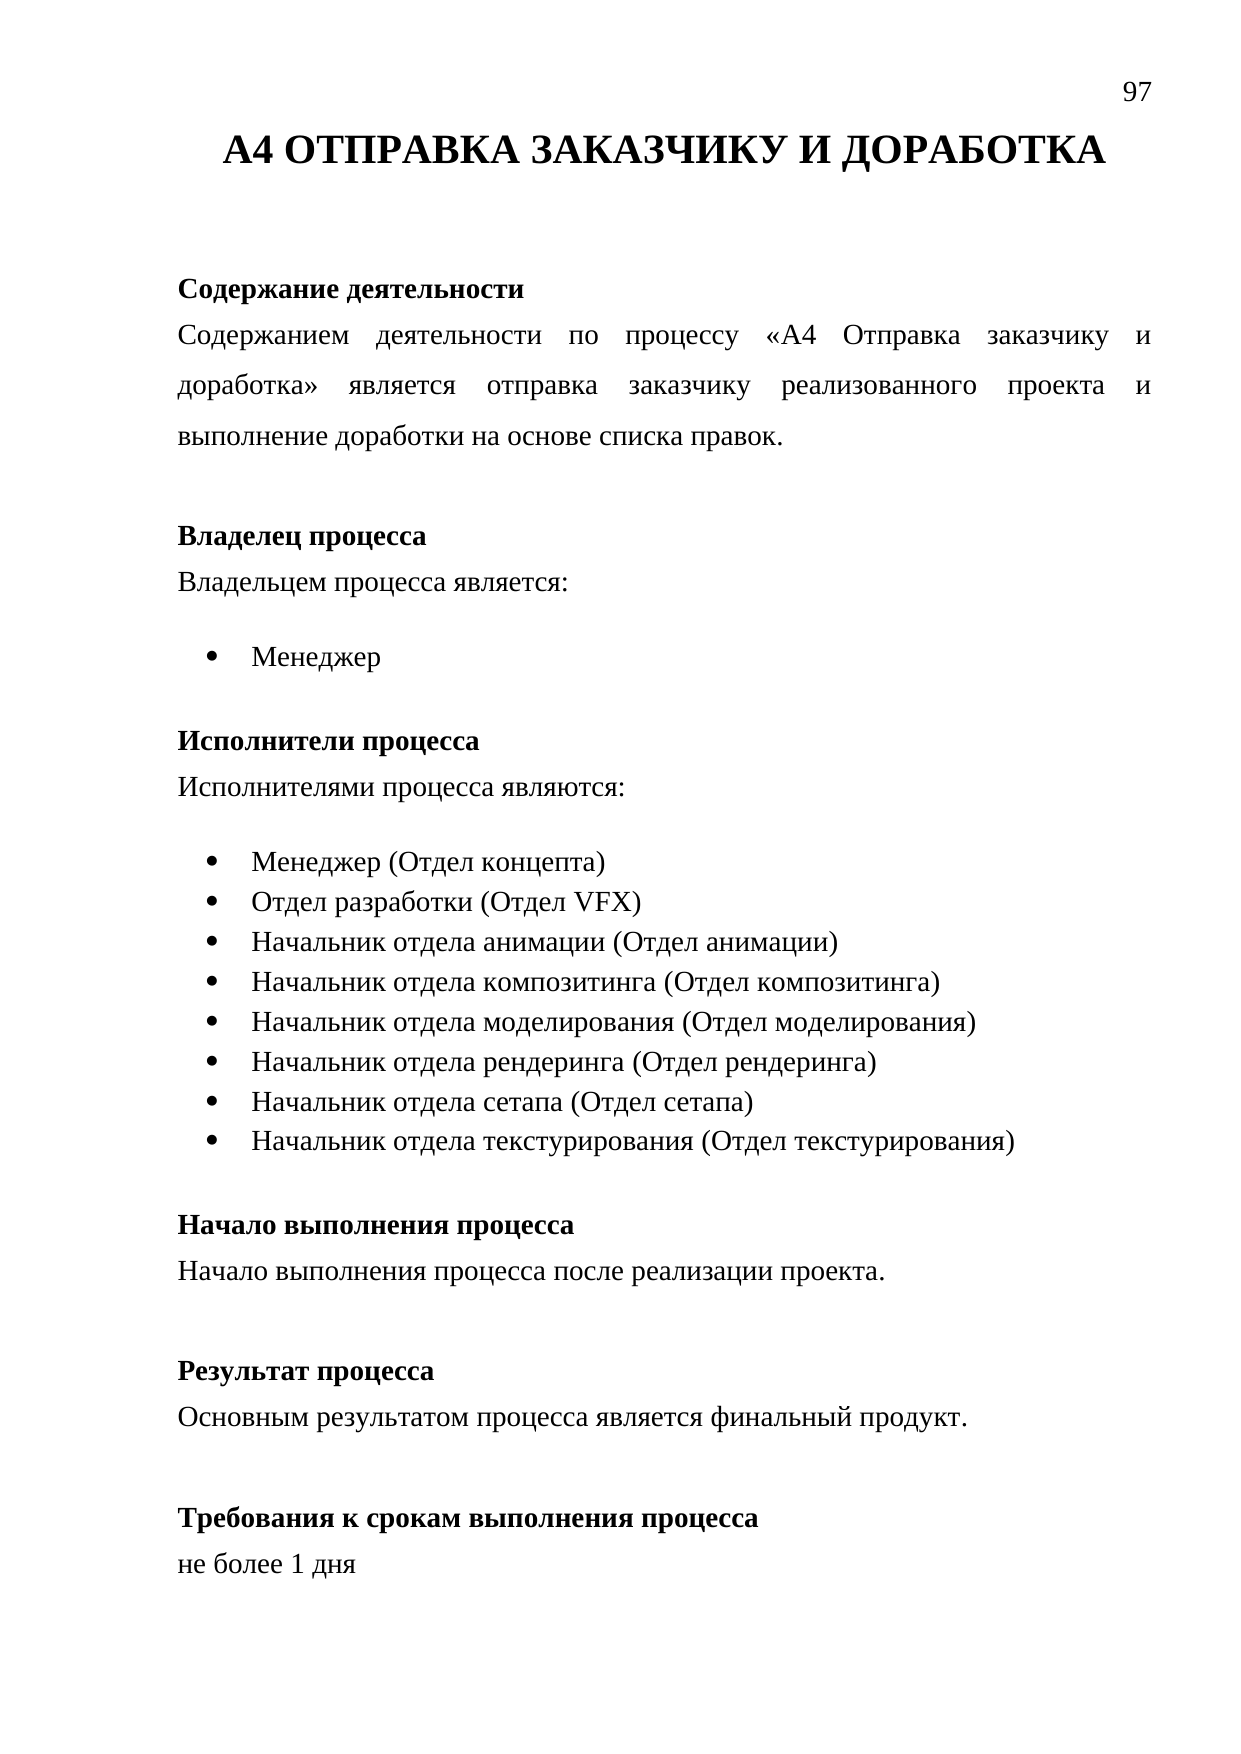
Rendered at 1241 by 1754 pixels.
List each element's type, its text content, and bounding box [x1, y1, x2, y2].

text Содержанием деятельности по процессу «А1 Формирование общего ТЗ» является собеседование с заказчиком, в ходе которого начальники отделов и менеджер составляют общее техническое задание. [177, 317, 1152, 451]
text Начальник отдела VFX (Отдел VFX) [207, 884, 1152, 918]
text Начальник отдела анимации (Отдел анимации) [207, 924, 1152, 958]
text Главный концепт-художник (Отдел концепта) [207, 844, 1152, 878]
subtitle Требования к срокам выполнения процесса [177, 1500, 1152, 1533]
text Основным результатом процесса является общее ТЗ. [177, 1399, 1152, 1433]
subtitle Исполнители процесса [177, 723, 1152, 756]
text Владельцем процесса является: [177, 564, 1152, 597]
text Начальник отдела рендеринга (Отдел рендеринга) [207, 1044, 1152, 1077]
subtitle Результат процесса [177, 1353, 1152, 1387]
text Менеджер [207, 639, 1152, 673]
text Начальник отдела текстурирования (Отдел текстурирования) [207, 1123, 1152, 1157]
text А0 Создание графического контента [177, 124, 1152, 172]
text не более 2 часов [177, 1546, 1152, 1579]
text Начало выполнения процесса после подписания договора на выполнение проекта. [177, 1253, 1152, 1287]
text Начальник отдела композитинга (Отдел композитинга) [207, 964, 1152, 998]
text Начальник отдела сетапа (Отдел сетапа) [207, 1084, 1152, 1117]
text Начальник отдела моделирования (Отдел моделирования) [207, 1004, 1152, 1037]
subtitle Владелец процесса [177, 518, 1152, 551]
subtitle Начало выполнения процесса [177, 1207, 1152, 1241]
text Исполнителями процесса являются: [177, 769, 1152, 802]
subtitle Содержание деятельности [177, 271, 1152, 304]
